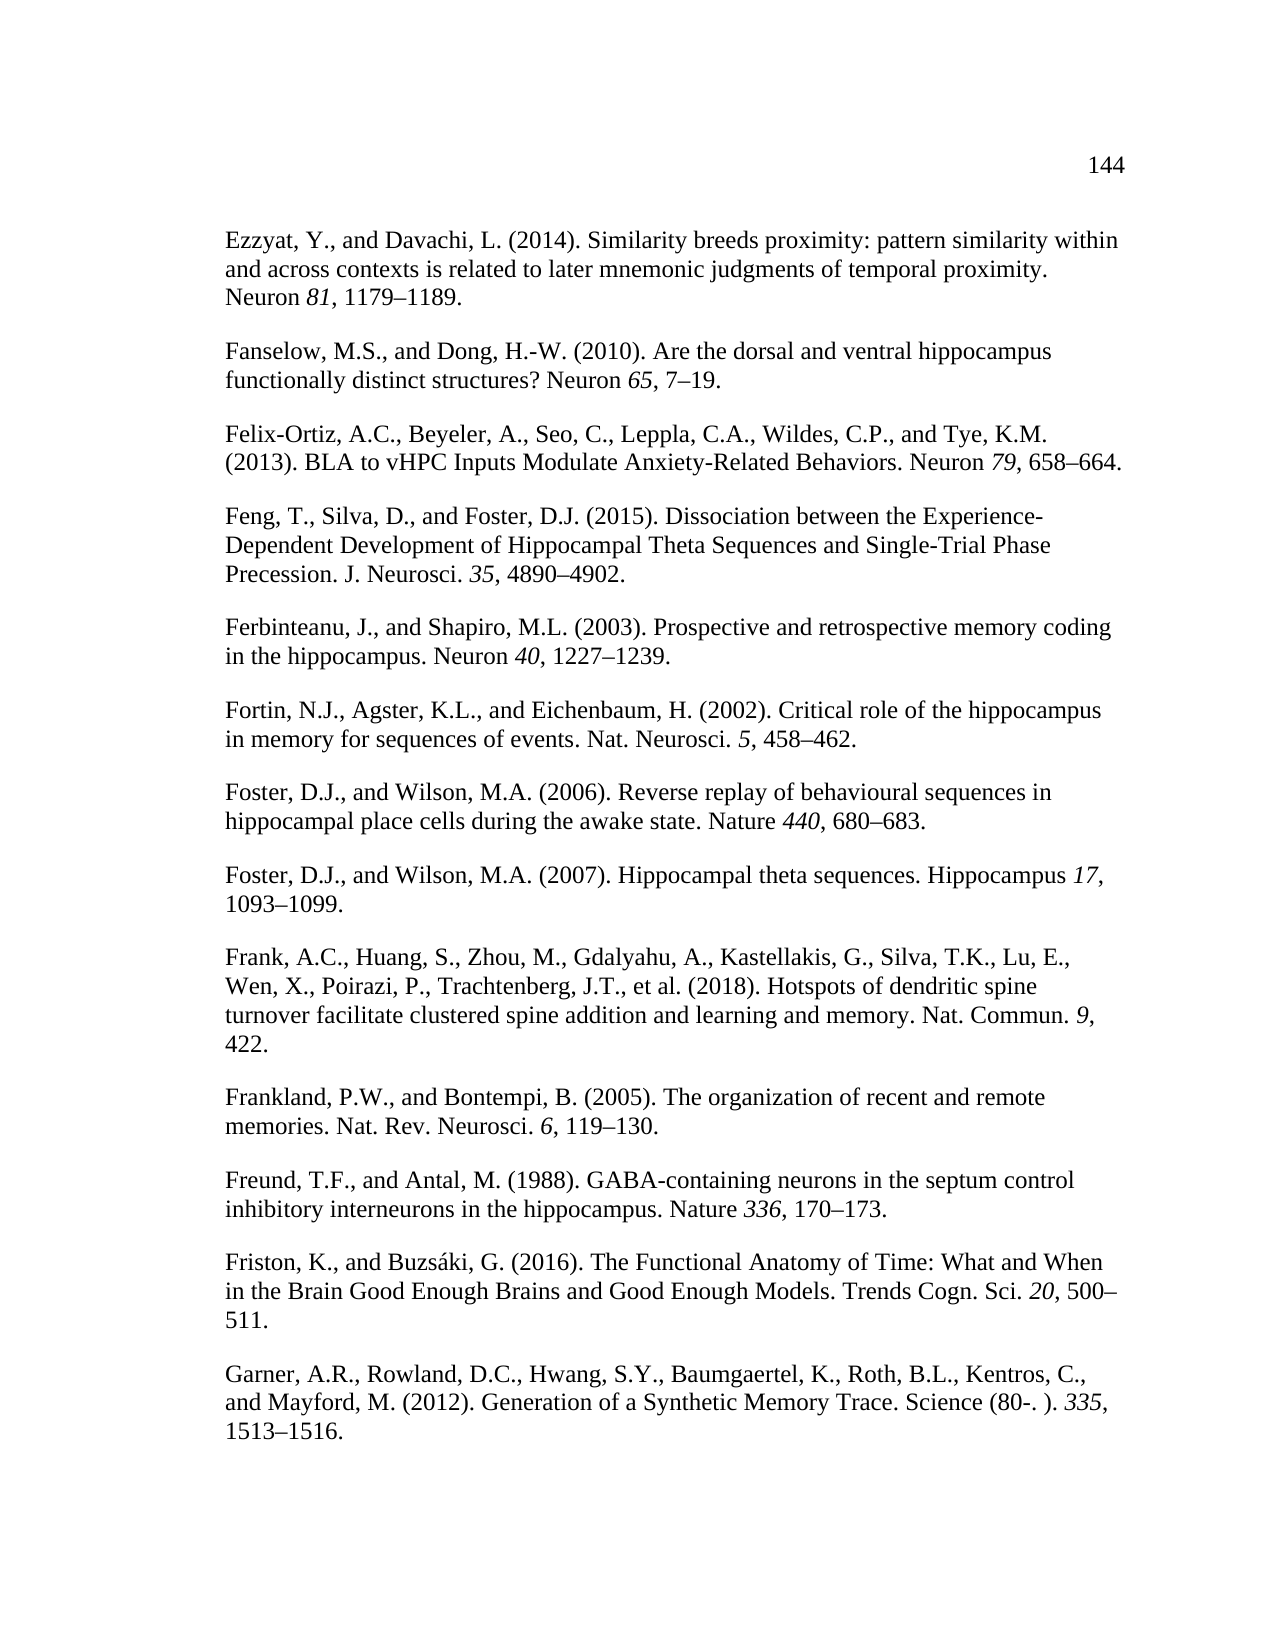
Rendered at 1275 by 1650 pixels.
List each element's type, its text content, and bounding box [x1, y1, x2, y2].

text Foster, D.J., and Wilson, M.A. (2006). Reverse replay of behavioural sequences in hippocampal place cells during the awake state. Nature 440, 680–683. [225, 777, 1125, 835]
text Friston, K., and Buzsáki, G. (2016). The Functional Anatomy of Time: What and When in the Brain Good Enough Brains and Good Enough Models. Trends Cogn. Sci. 20, 500–511. [225, 1247, 1125, 1334]
text Frank, A.C., Huang, S., Zhou, M., Gdalyahu, A., Kastellakis, G., Silva, T.K., Lu, E., Wen, X., Poirazi, P., Trachtenberg, J.T., et al. (2018). Hotspots of dendritic spine turnover facilitate clustered spine addition and learning and memory. Nat. Commun. 9, 422. [225, 942, 1125, 1057]
text Frankland, P.W., and Bontempi, B. (2005). The organization of recent and remote memories. Nat. Rev. Neurosci. 6, 119–130. [225, 1082, 1125, 1140]
text Freund, T.F., and Antal, M. (1988). GABA-containing neurons in the septum control inhibitory interneurons in the hippocampus. Nature 336, 170–173. [225, 1165, 1125, 1222]
text Foster, D.J., and Wilson, M.A. (2007). Hippocampal theta sequences. Hippocampus 17, 1093–1099. [225, 860, 1125, 917]
text Felix-Ortiz, A.C., Beyeler, A., Seo, C., Leppla, C.A., Wildes, C.P., and Tye, K.M. (2013). BLA to vHPC Inputs Modulate Anxiety-Related Behaviors. Neuron 79, 658–664. [225, 419, 1125, 476]
text Fortin, N.J., Agster, K.L., and Eichenbaum, H. (2002). Critical role of the hippocampus in memory for sequences of events. Nat. Neurosci. 5, 458–462. [225, 695, 1125, 752]
text Ezzyat, Y., and Davachi, L. (2014). Similarity breeds proximity: pattern similarity within and across contexts is related to later mnemonic judgments of temporal proximity. Neuron 81, 1179–1189. [225, 225, 1125, 311]
text Ferbinteanu, J., and Shapiro, M.L. (2003). Prospective and retrospective memory coding in the hippocampus. Neuron 40, 1227–1239. [225, 612, 1125, 670]
text Fanselow, M.S., and Dong, H.-W. (2010). Are the dorsal and ventral hippocampus functionally distinct structures? Neuron 65, 7–19. [225, 336, 1125, 394]
text Garner, A.R., Rowland, D.C., Hwang, S.Y., Baumgaertel, K., Roth, B.L., Kentros, C., and Mayford, M. (2012). Generation of a Synthetic Memory Trace. Science (80-. ). 335, 1513–1516. [225, 1359, 1125, 1445]
text Feng, T., Silva, D., and Foster, D.J. (2015). Dissociation between the Experience-Dependent Development of Hippocampal Theta Sequences and Single-Trial Phase Precession. J. Neurosci. 35, 4890–4902. [225, 501, 1125, 587]
